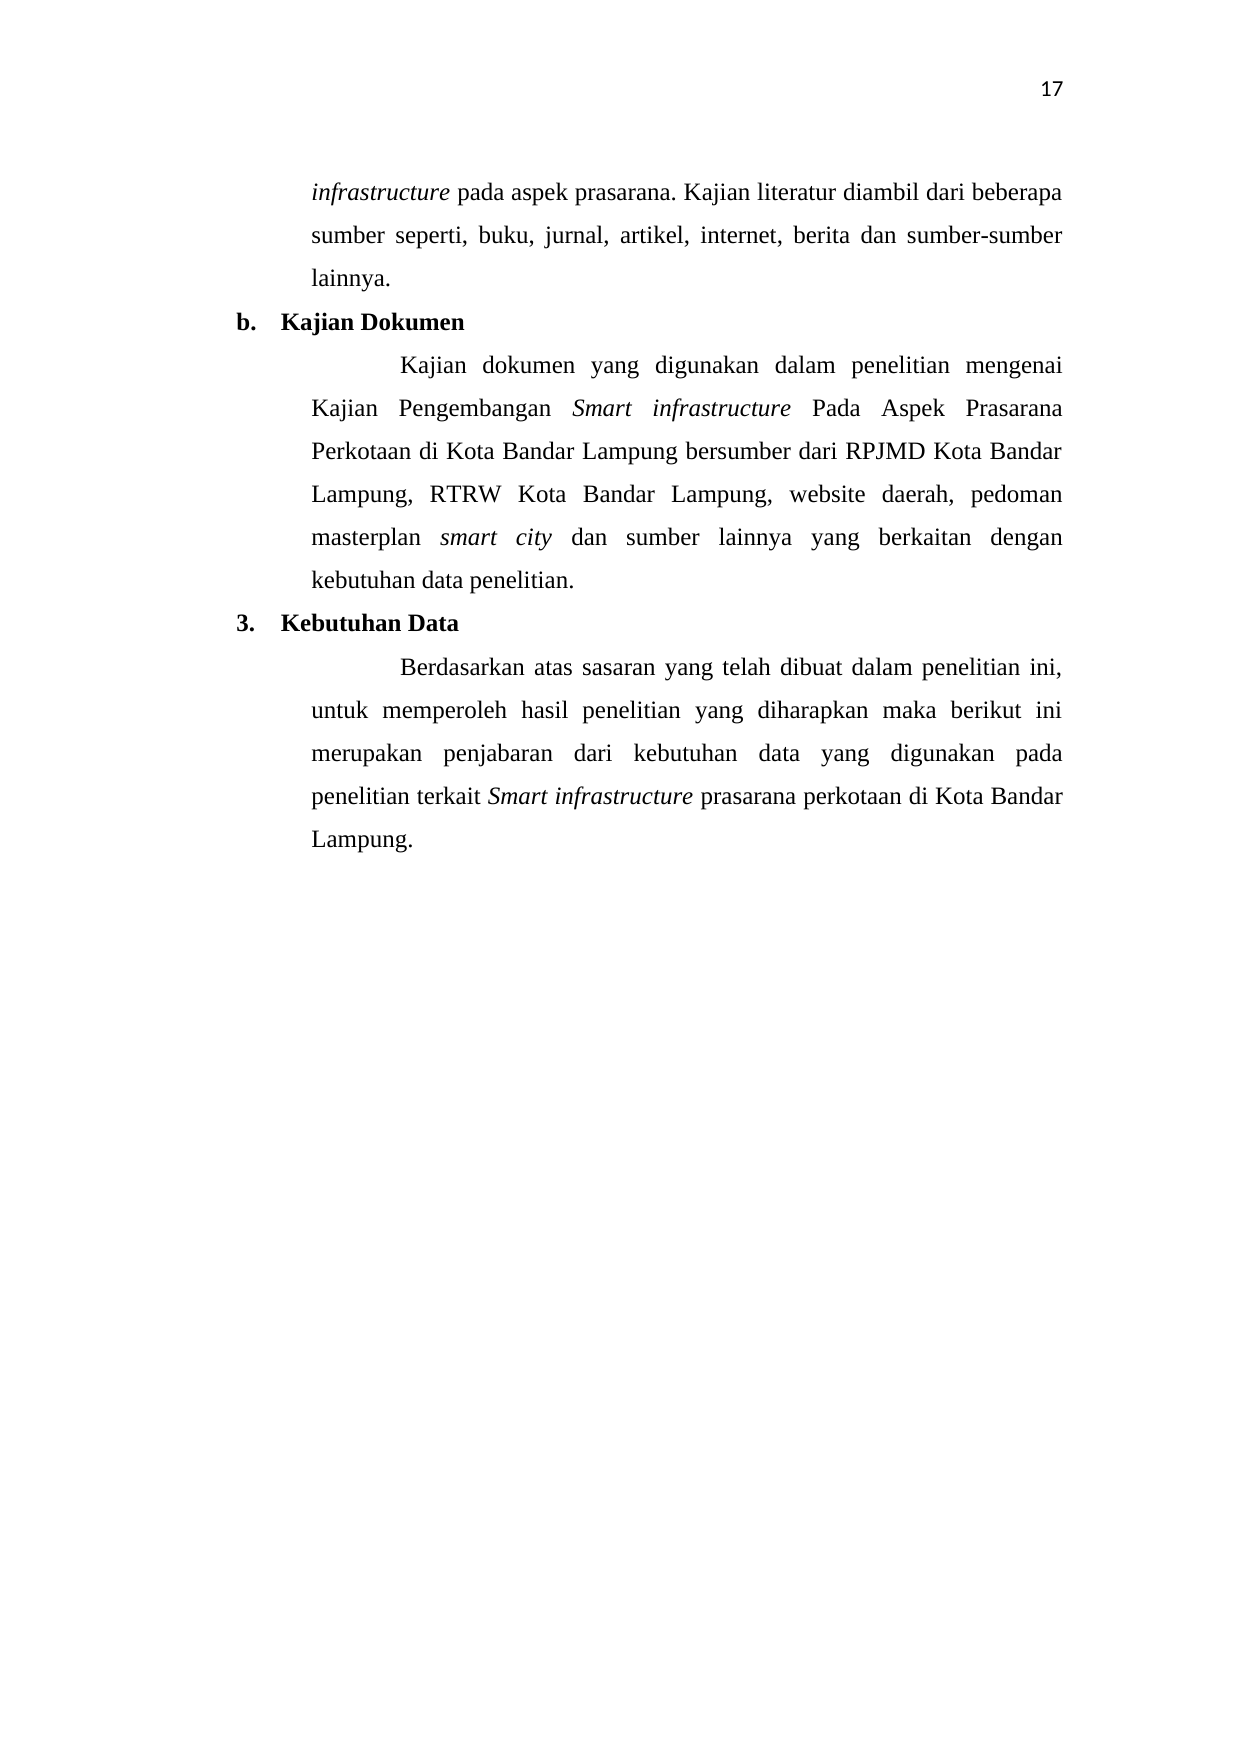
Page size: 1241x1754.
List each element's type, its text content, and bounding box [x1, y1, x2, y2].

text Berdasarkan atas sasaran yang telah dibuat dalam penelitian ini, untuk memperoleh hasil penelitian yang diharapkan maka berikut ini merupakan penjabaran dari kebutuhan data yang digunakan pada penelitian terkait Smart infrastructure prasarana perkotaan di Kota Bandar Lampung. [311, 652, 1063, 853]
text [311, 177, 1063, 292]
text Kajian dokumen yang digunakan dalam penelitian mengenai Kajian Pengembangan Smart infrastructure Pada Aspek Prasarana Perkotaan di Kota Bandar Lampung bersumber dari RPJMD Kota Bandar Lampung, RTRW Kota Bandar Lampung, website daerah, pedoman masterplan smart city dan sumber lainnya yang berkaitan dengan kebutuhan data penelitian. [311, 350, 1063, 594]
text 3. Kebutuhan Data [236, 608, 1063, 637]
list Kajian Dokumen [236, 307, 1063, 335]
